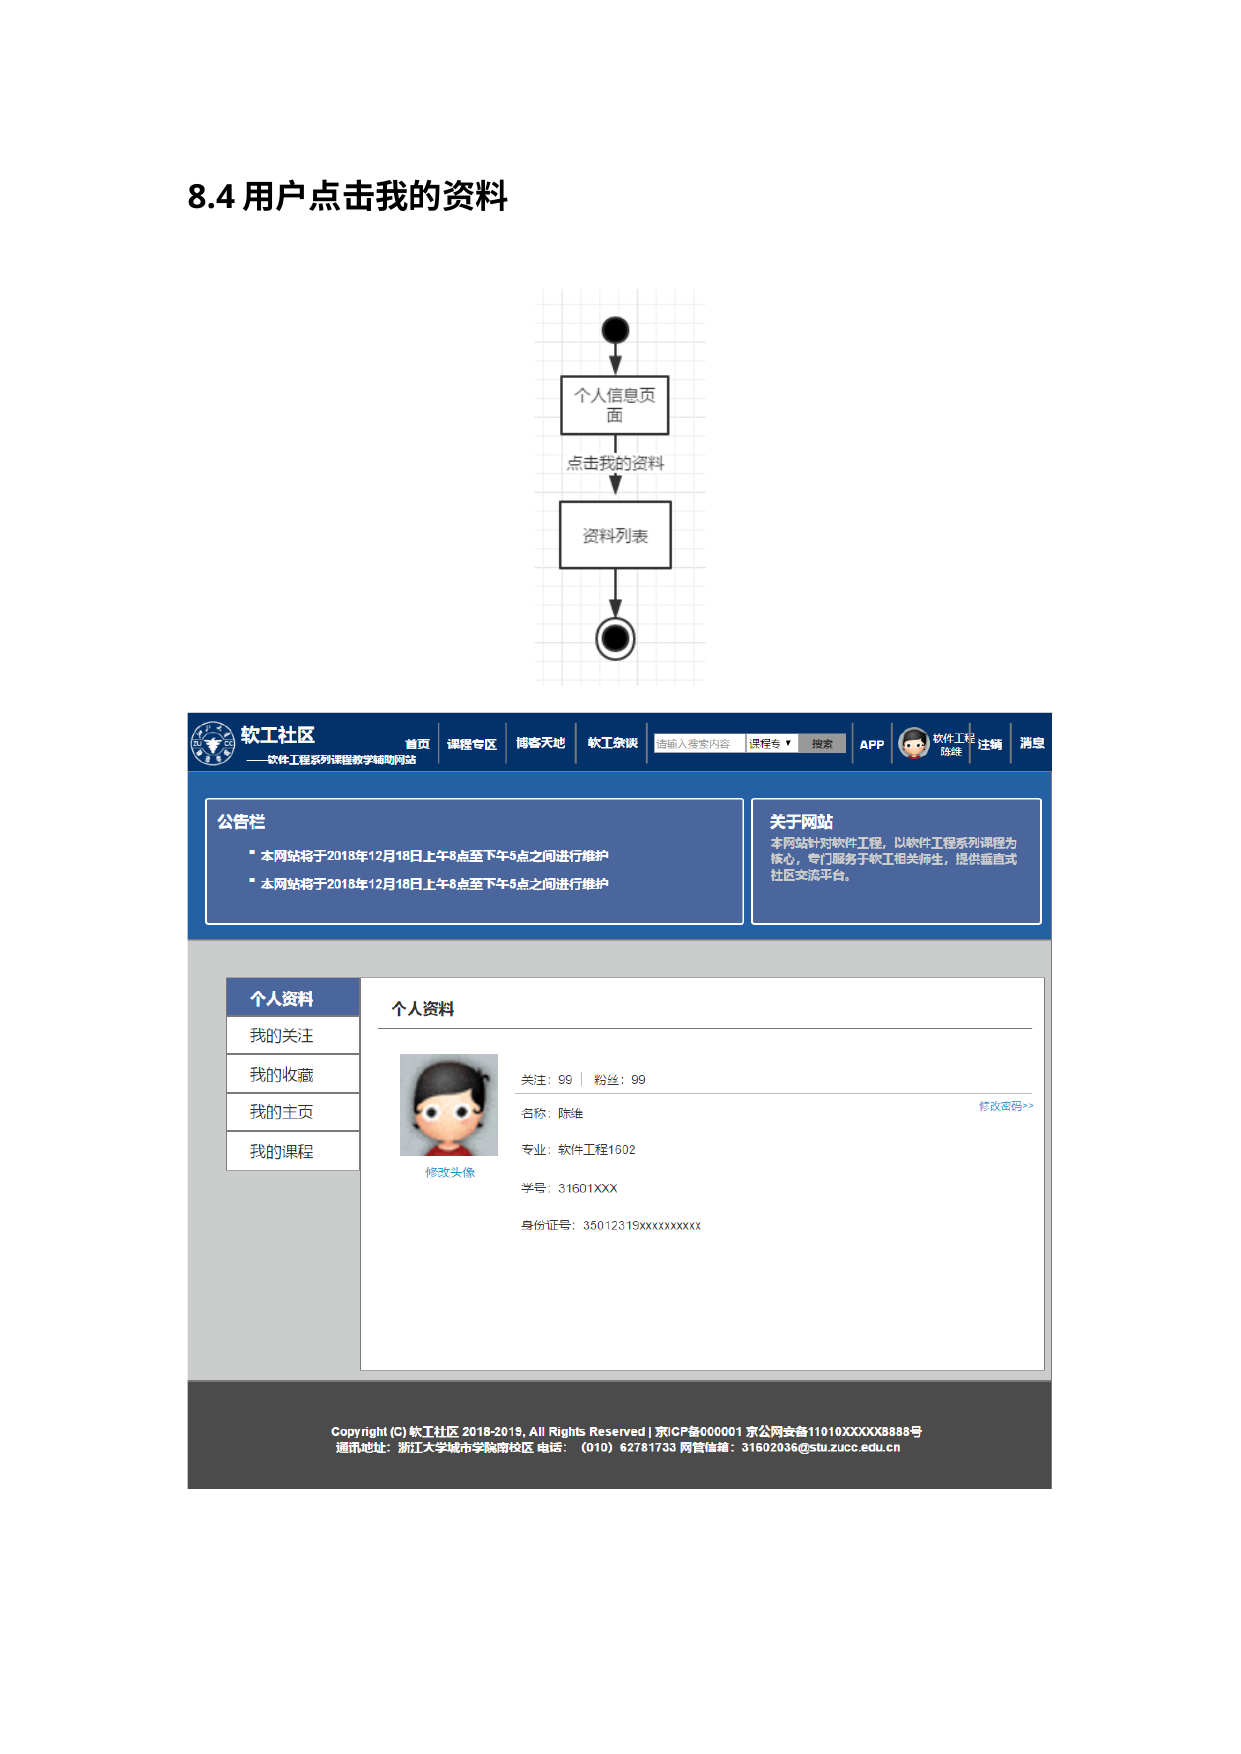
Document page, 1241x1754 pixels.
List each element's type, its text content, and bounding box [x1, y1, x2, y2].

picture [534, 289, 706, 686]
picture [187, 711, 1053, 1489]
subtitle 8.4用户点击我的资料 [187, 162, 1053, 227]
